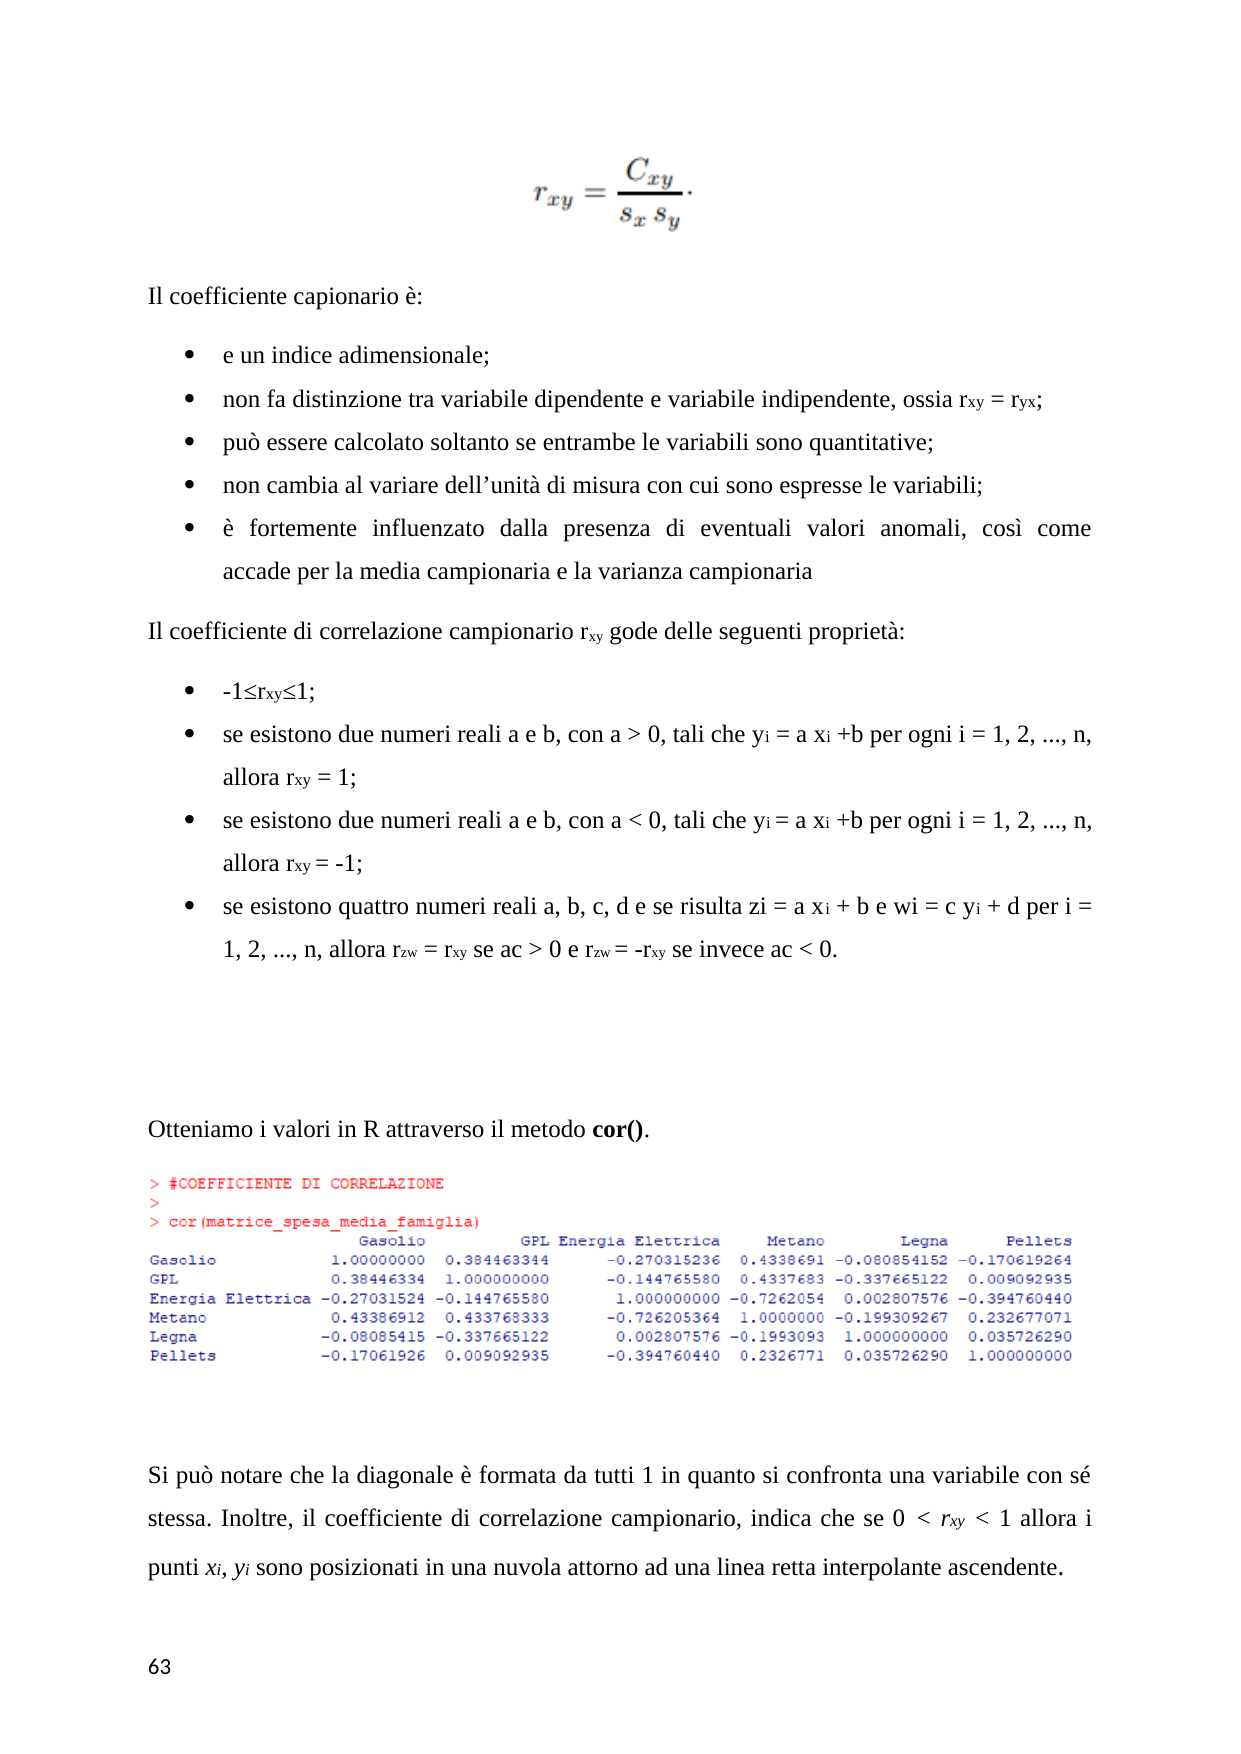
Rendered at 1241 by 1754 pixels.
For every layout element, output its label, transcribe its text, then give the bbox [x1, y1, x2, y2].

list se esistono due numeri reali a e b, con a > 0, tali che yi = a xi +b per ogni i = 1, 2, ..., n, allora rxy = 1; [185, 719, 1092, 791]
picture [491, 147, 749, 251]
text Si può notare che la diagonale è formata da tutti 1 in quanto si confronta una variabile con sé stessa. Inoltre, il coefficiente di correlazione campionario, indica che se 0 < rxy < 1 allora i punti xi, yi sono posizionati in una nuvola attorno ad una linea retta interpolante ascendente. [148, 1460, 1092, 1583]
list se esistono due numeri reali a e b, con a < 0, tali che yi = a xi +b per ogni i = 1, 2, ..., n, allora rxy = -1; [185, 805, 1092, 877]
list non cambia al variare dell’unità di misura con cui sono espresse le variabili; [185, 470, 1092, 499]
text Il coefficiente capionario è: [148, 281, 1092, 309]
list e un indice adimensionale; [185, 341, 1092, 369]
list può essere calcolato soltanto se entrambe le variabili sono quantitative; [185, 427, 1092, 456]
list -1≤rxy≤1; [185, 676, 1092, 704]
text Il coefficiente di correlazione campionario rxy gode delle seguenti proprietà: [148, 616, 1092, 645]
list è fortemente influenzato dalla presenza di eventuali valori anomali, così come accade per la media campionaria e la varianza campionaria [185, 513, 1092, 585]
text Otteniamo i valori in R attraverso il metodo cor(). [148, 1114, 1092, 1143]
list se esistono quattro numeri reali a, b, c, d e se risulta zi = a xi + b e wi = c yi + d per i = 1, 2, ..., n, allora rzw = rxy se ac > 0 e rzw = -rxy se invece ac < 0. [185, 891, 1092, 963]
list non fa distinzione tra variabile dipendente e variabile indipendente, ossia rxy = ryx; [185, 384, 1092, 412]
picture [147, 1173, 1093, 1370]
